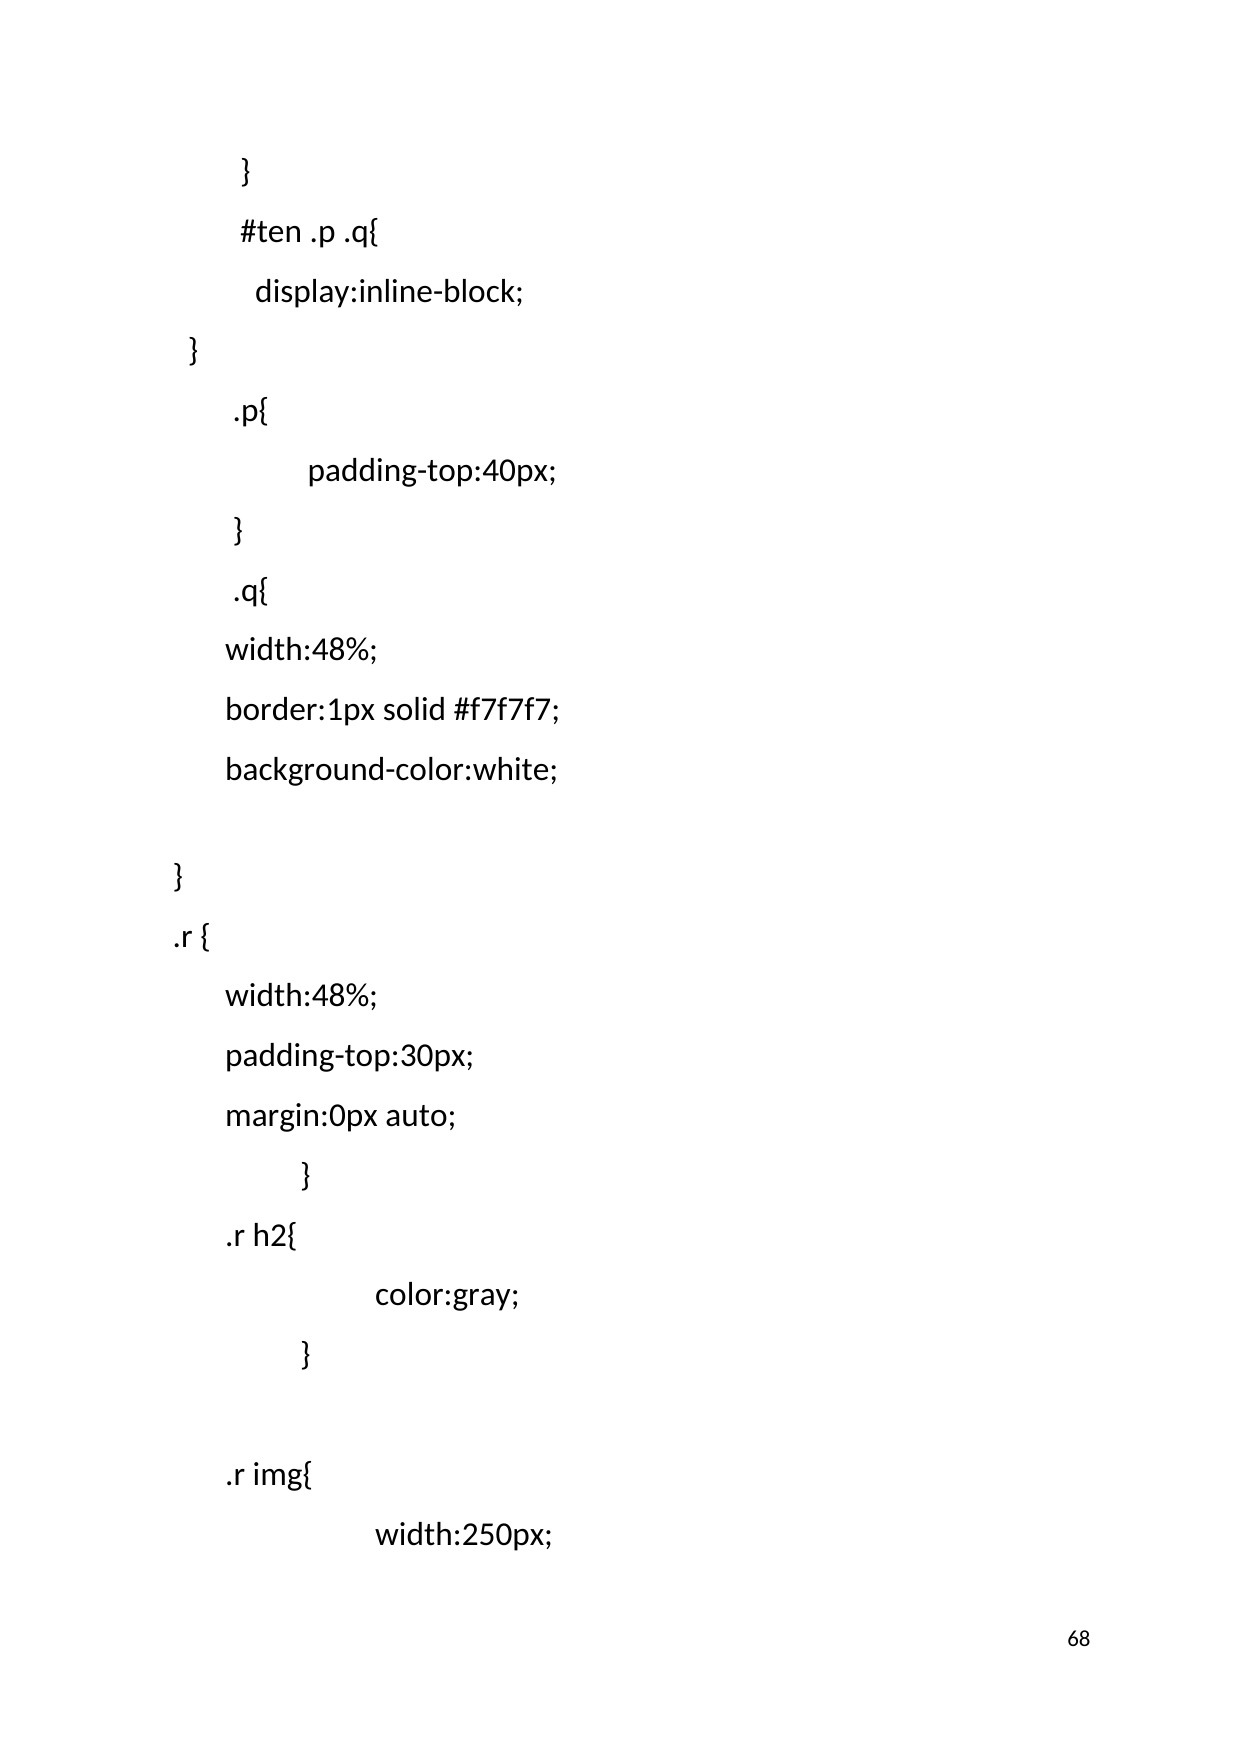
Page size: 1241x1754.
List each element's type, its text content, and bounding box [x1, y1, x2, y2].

text padding-top:30px; [150, 1034, 1090, 1075]
text .q{ [150, 568, 1090, 609]
text display:inline-block; [150, 269, 1090, 310]
text } [150, 855, 1090, 896]
text } [150, 1154, 1090, 1194]
text } [150, 150, 1090, 191]
text margin:0px auto; [150, 1094, 1090, 1135]
text background-color:white; [150, 748, 1090, 789]
text .r img{ [150, 1453, 1090, 1493]
text #ten .p .q{ [150, 210, 1090, 251]
text width:48%; [150, 628, 1090, 669]
text width:48%; [150, 974, 1090, 1015]
text .p{ [150, 389, 1090, 430]
text padding-top:40px; [150, 449, 1090, 490]
text } [150, 1333, 1090, 1374]
text .r h2{ [150, 1213, 1090, 1254]
text color:gray; [150, 1273, 1090, 1314]
text border:1px solid #f7f7f7; [150, 688, 1090, 729]
text } [150, 329, 1090, 370]
text } [150, 509, 1090, 549]
text width:250px; [150, 1512, 1090, 1553]
text .r { [150, 914, 1090, 955]
